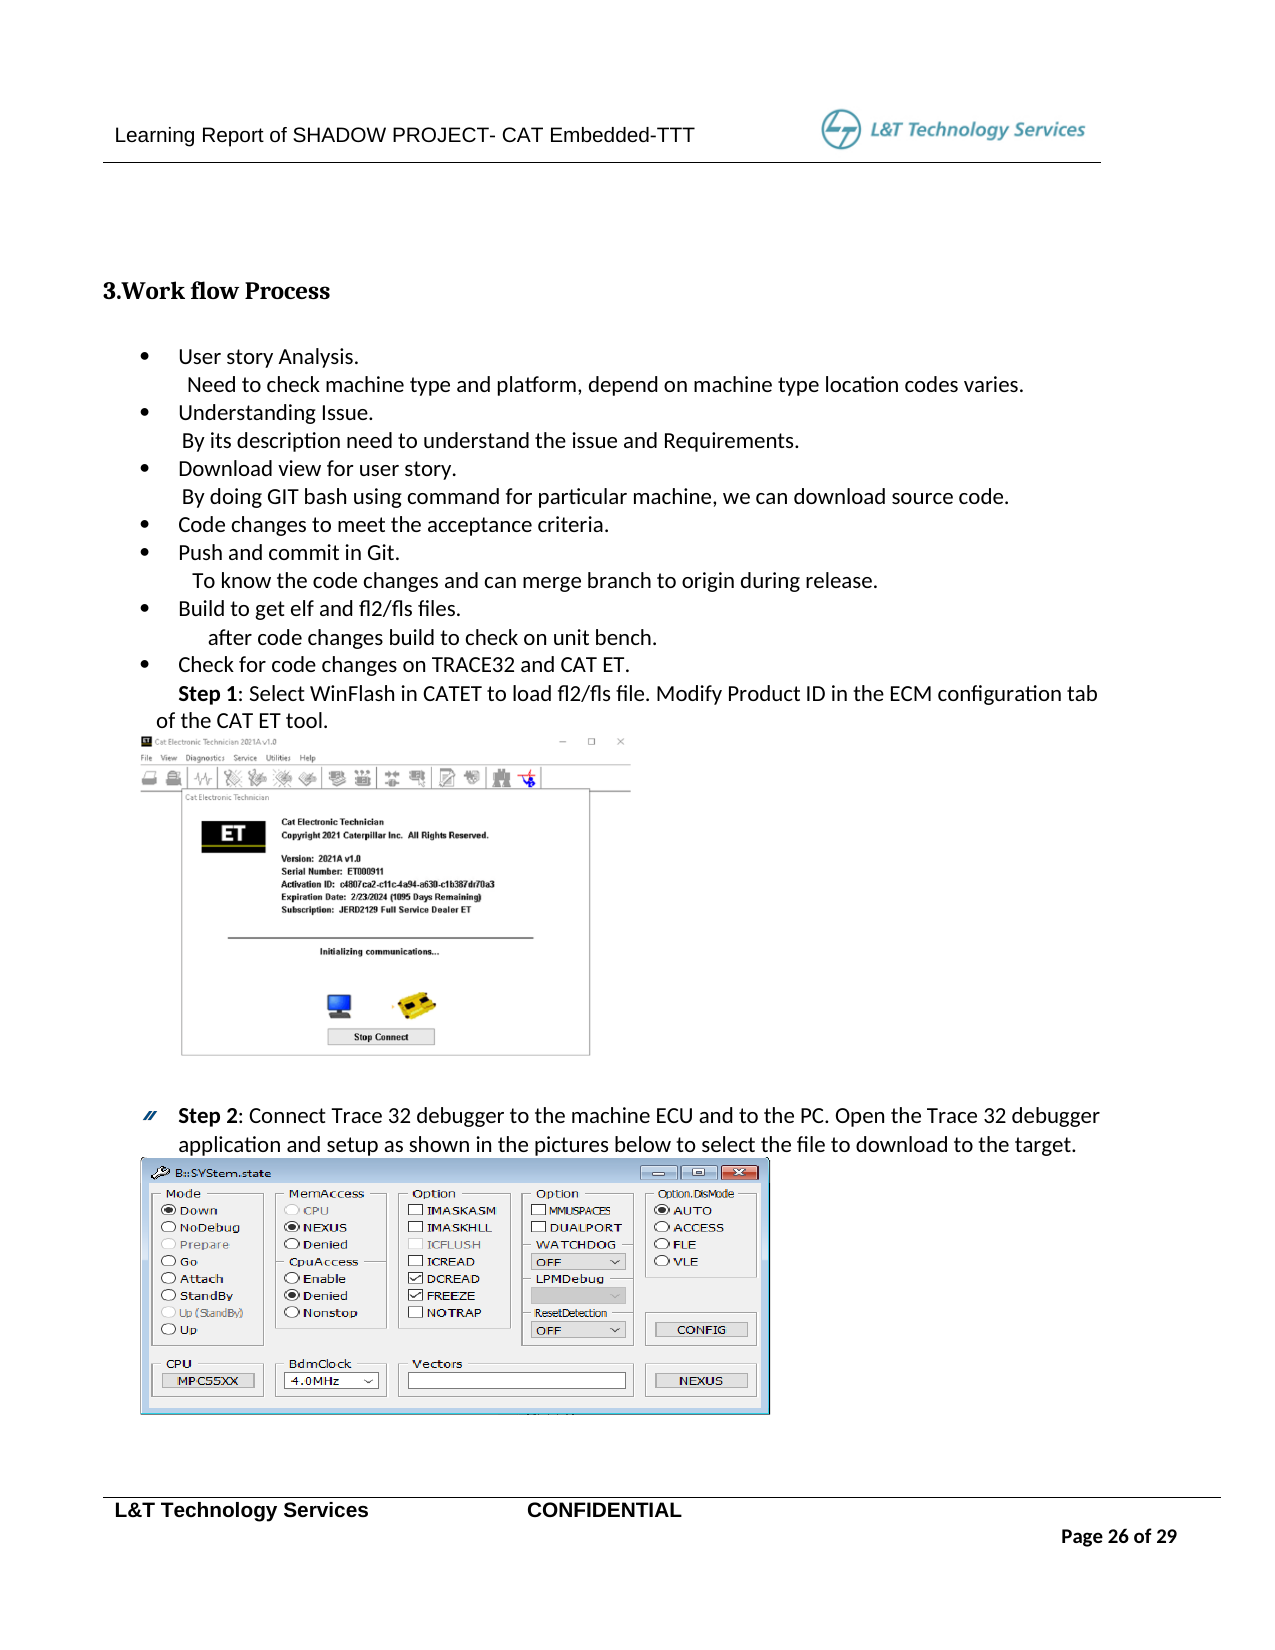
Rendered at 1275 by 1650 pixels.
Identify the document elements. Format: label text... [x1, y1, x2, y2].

picture [140, 1157, 771, 1415]
text after code changes build to check on unit bench. [103, 623, 1162, 651]
text To know the code changes and can merge branch to origin during release. [103, 567, 1162, 594]
text Need to check machine type and platform, depend on machine type location codes varies. [103, 370, 1162, 398]
text By its description need to understand the issue and Requirements. [103, 426, 1162, 454]
list Build to get elf and fl2/fls files. [141, 594, 1162, 623]
list Step 2: Connect Trace 32 debugger to the machine ECU and to the PC. Open the Trace 32 debugger application and setup as shown in the pictures below to select the file to download to the target. [141, 1102, 1162, 1158]
list Push and commit in Git. [141, 538, 1162, 567]
text Step 1: Select WinFlash in CATET to load fl2/fls file. Modify Product ID in the ECM configuration tab [178, 679, 1162, 707]
list Download view for user story. [141, 454, 1162, 482]
list User story Analysis. [141, 342, 1162, 370]
list Check for code changes on TRACE32 and CAT ET. [141, 651, 1162, 679]
text By doing GIT bash using command for particular machine, we can download source code. [103, 482, 1162, 511]
list Understanding Issue. [141, 398, 1162, 426]
list Code changes to meet the acceptance criteria. [141, 511, 1162, 538]
picture [140, 734, 631, 1074]
picture [141, 1107, 159, 1124]
subtitle 3.Work flow Process [103, 277, 1162, 306]
text of the CAT ET tool. [103, 707, 1162, 735]
